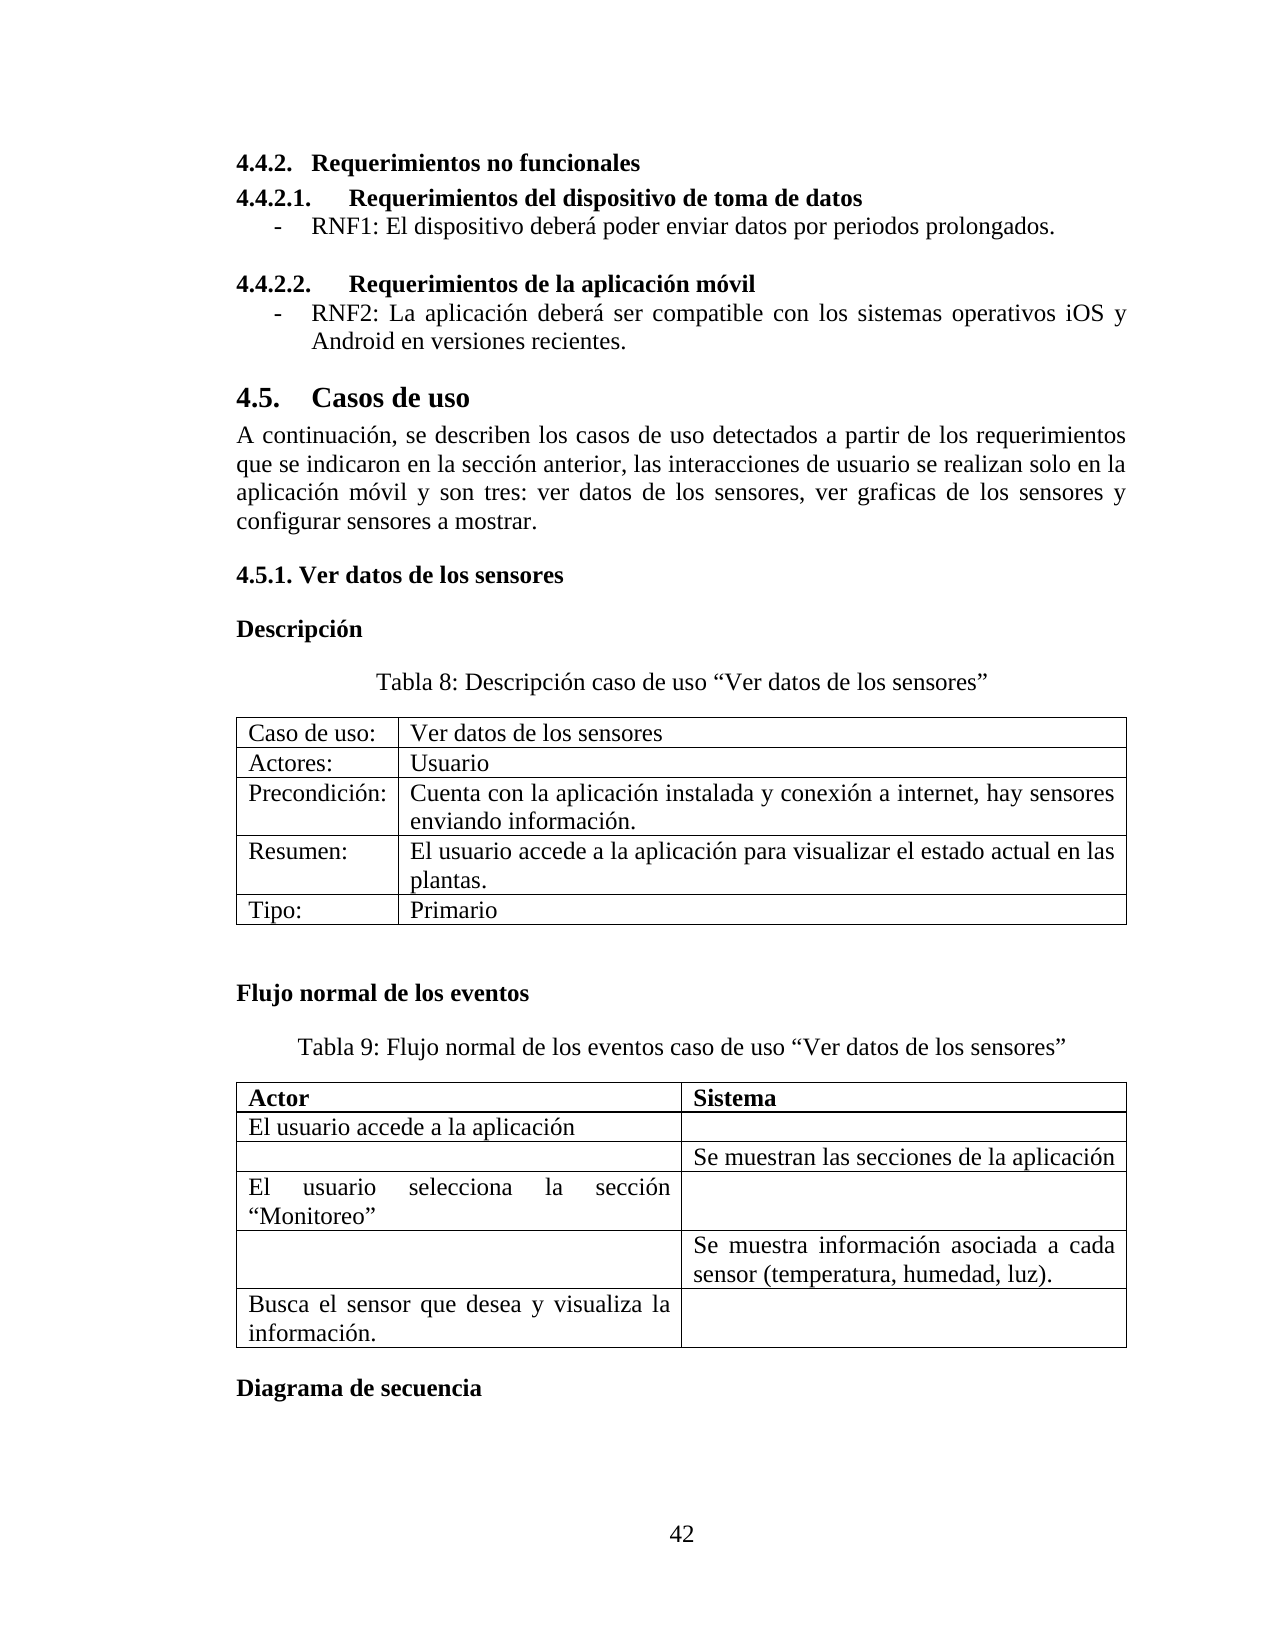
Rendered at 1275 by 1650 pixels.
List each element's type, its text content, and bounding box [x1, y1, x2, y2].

table_header Caso de uso: [237, 718, 398, 747]
table_cell Se muestran las secciones de la aplicación [682, 1142, 1126, 1171]
table_cell El usuario accede a la aplicación para visualizar el estado actual en las plantas. [399, 836, 1126, 894]
table_cell El usuario selecciona la sección “Monitoreo” [237, 1172, 681, 1229]
table_cell Cuenta con la aplicación instalada y conexión a internet, hay sensores enviando información. [399, 778, 1126, 835]
table_header Sistema [682, 1083, 1126, 1111]
table_cell El usuario accede a la aplicación [237, 1113, 681, 1141]
table_cell Primario [399, 895, 1126, 923]
text Flujo normal de los eventos [236, 978, 1127, 1007]
text 4.5.1. Ver datos de los sensores [236, 560, 1127, 589]
list RNF1: El dispositivo deberá poder enviar datos por periodos prolongados. [274, 211, 1127, 240]
table_cell Tipo: [237, 895, 398, 923]
table_cell [237, 1142, 681, 1171]
table_cell [682, 1172, 1126, 1229]
subtitle Requerimientos no funcionales [236, 148, 1127, 176]
list RNF2: La aplicación deberá ser compatible con los sistemas operativos iOS y Android en versiones recientes. [274, 298, 1127, 355]
table_cell [682, 1113, 1126, 1141]
table_cell Usuario [399, 748, 1126, 777]
table_cell Precondición: [237, 778, 398, 835]
table_header Ver datos de los sensores [399, 718, 1126, 747]
text Descripción [236, 614, 1127, 642]
table_cell Actores: [237, 748, 398, 777]
list Requerimientos de la aplicación móvil [236, 269, 1127, 298]
text Diagrama de secuencia [236, 1373, 1127, 1401]
text Tabla 9: Flujo normal de los eventos caso de uso “Ver datos de los sensores” [236, 1032, 1127, 1061]
table_cell [237, 1231, 681, 1288]
table_cell [682, 1289, 1126, 1347]
table_cell Resumen: [237, 836, 398, 894]
text A continuación, se describen los casos de uso detectados a partir de los requerimientos que se indicaron en la sección anterior, las interacciones de usuario se realizan solo en la aplicación móvil y son tres: ver datos de los sensores, ver graficas de los sensores y configurar sensores a mostrar. [236, 420, 1127, 535]
table_cell Se muestra información asociada a cada sensor (temperatura, humedad, luz). [682, 1231, 1126, 1288]
list Requerimientos del dispositivo de toma de datos [236, 183, 1127, 211]
table_header Actor [237, 1083, 681, 1111]
table_cell Busca el sensor que desea y visualiza la información. [237, 1289, 681, 1347]
subtitle Casos de uso [236, 380, 1127, 414]
text Tabla 8: Descripción caso de uso “Ver datos de los sensores” [236, 667, 1127, 696]
